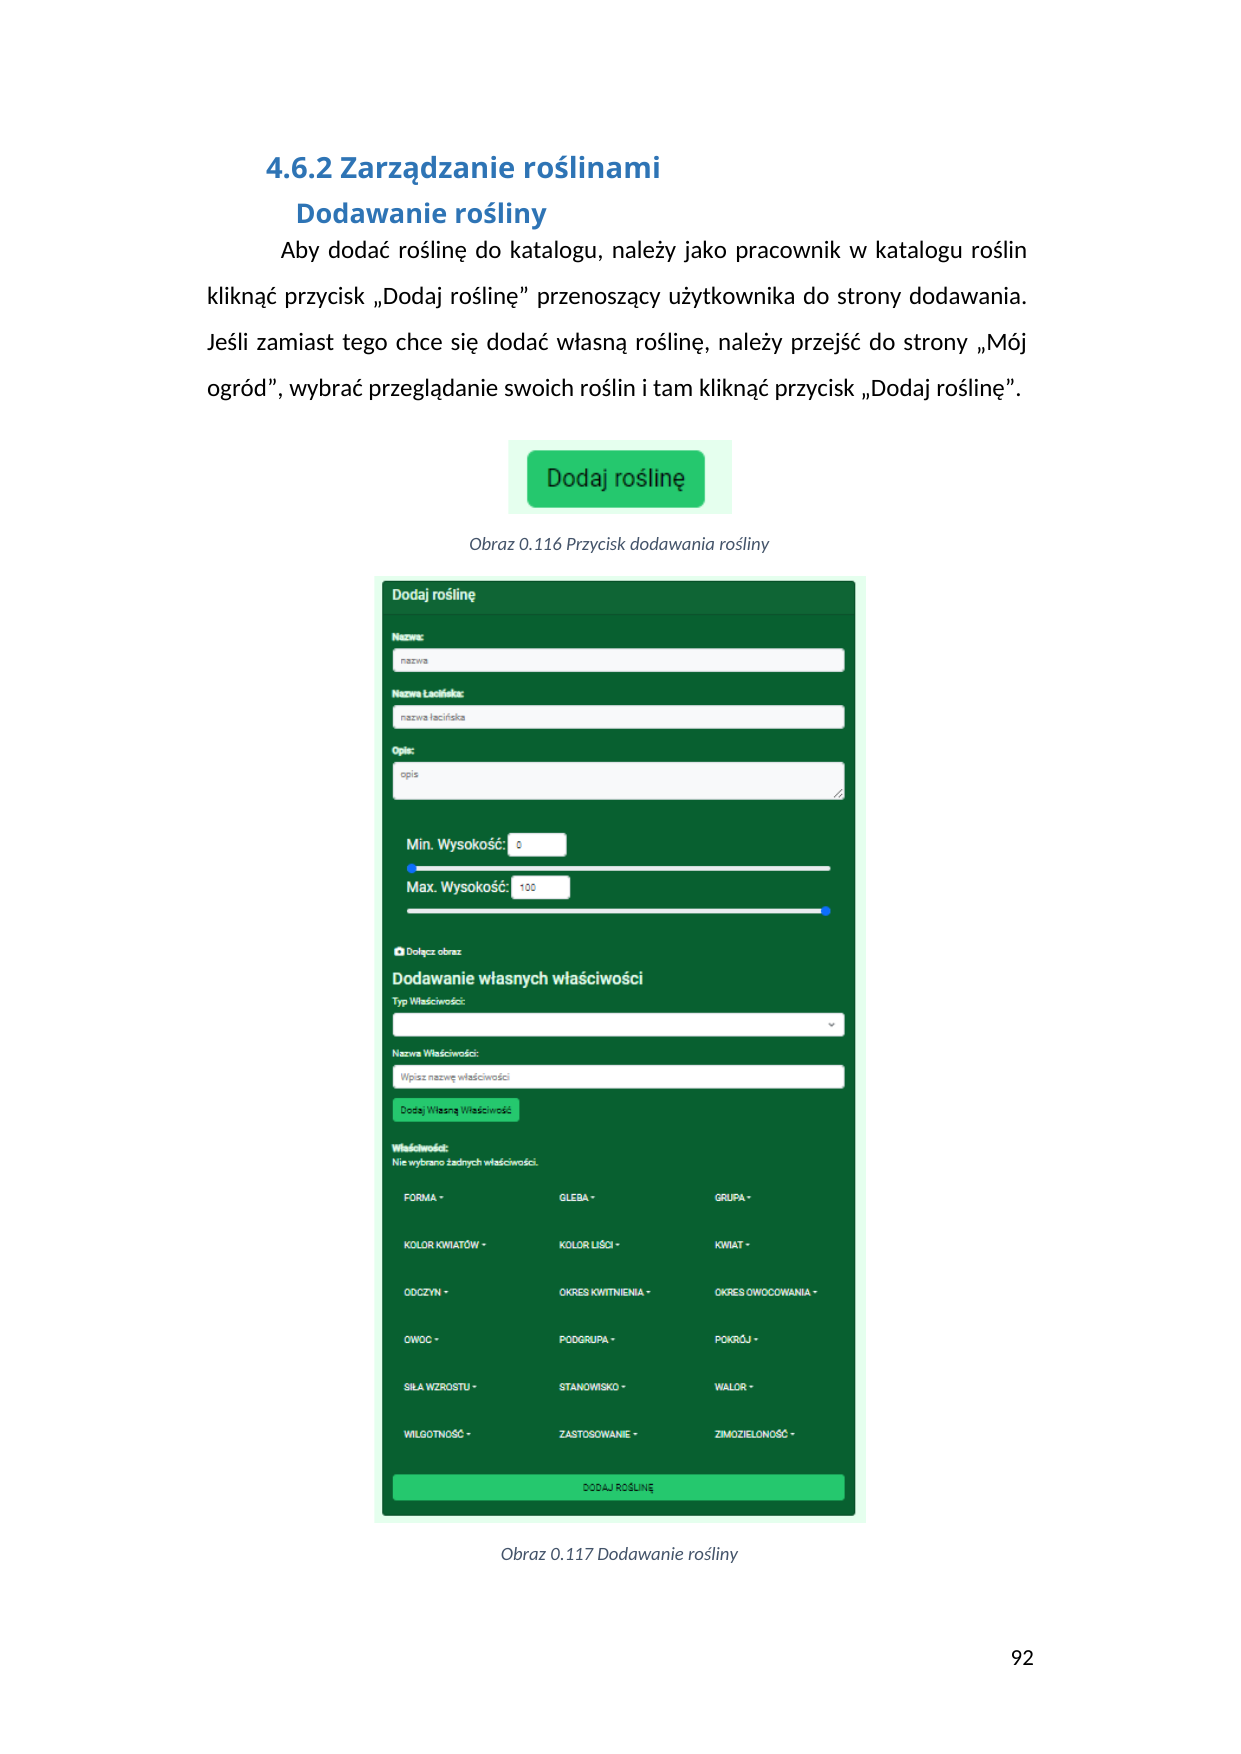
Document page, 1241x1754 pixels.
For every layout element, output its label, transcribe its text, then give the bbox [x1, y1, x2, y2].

subtitle Dodawanie rośliny [295, 195, 1033, 232]
subtitle Zarządzanie roślinami [236, 148, 1033, 187]
text Aby dodać roślinę do katalogu, należy jako pracownik w katalogu roślin kliknąć przycisk „Dodaj roślinę” przenoszący użytkownika do strony dodawania. Jeśli zamiast tego chce się dodać własną roślinę, należy przejść do strony „Mój ogród”, wybrać przeglądanie swoich roślin i tam kliknąć przycisk „Dodaj roślinę”. [207, 234, 1029, 402]
picture [374, 576, 866, 1523]
picture [508, 440, 732, 514]
